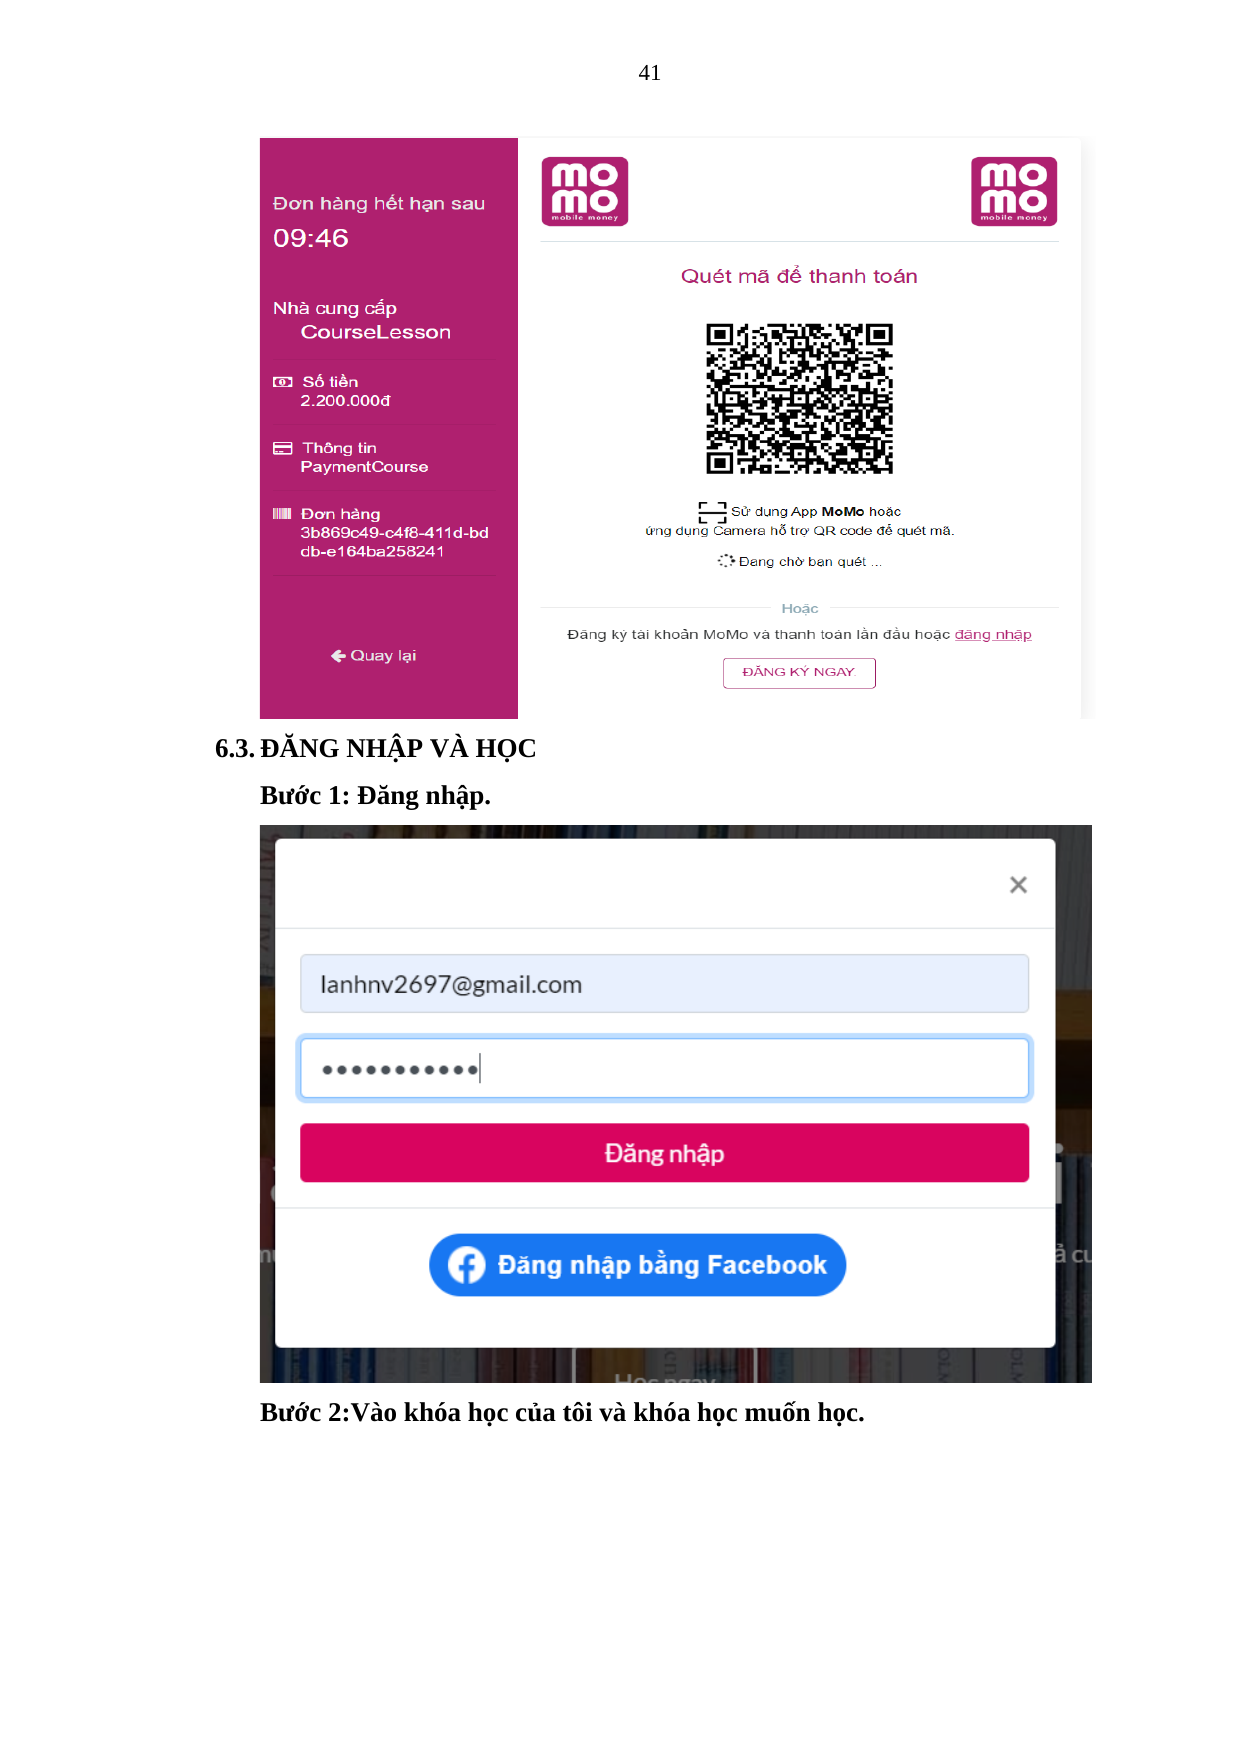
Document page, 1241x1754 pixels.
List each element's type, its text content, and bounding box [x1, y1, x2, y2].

picture [259, 136, 1096, 719]
list ĐĂNG NHẬP VÀ HỌC [215, 732, 1122, 763]
list Bước 2:Vào khóa học của tôi và khóa học muốn học. [260, 1396, 1122, 1428]
picture [259, 825, 1092, 1383]
list Bước 1: Đăng nhập. [260, 779, 1122, 810]
